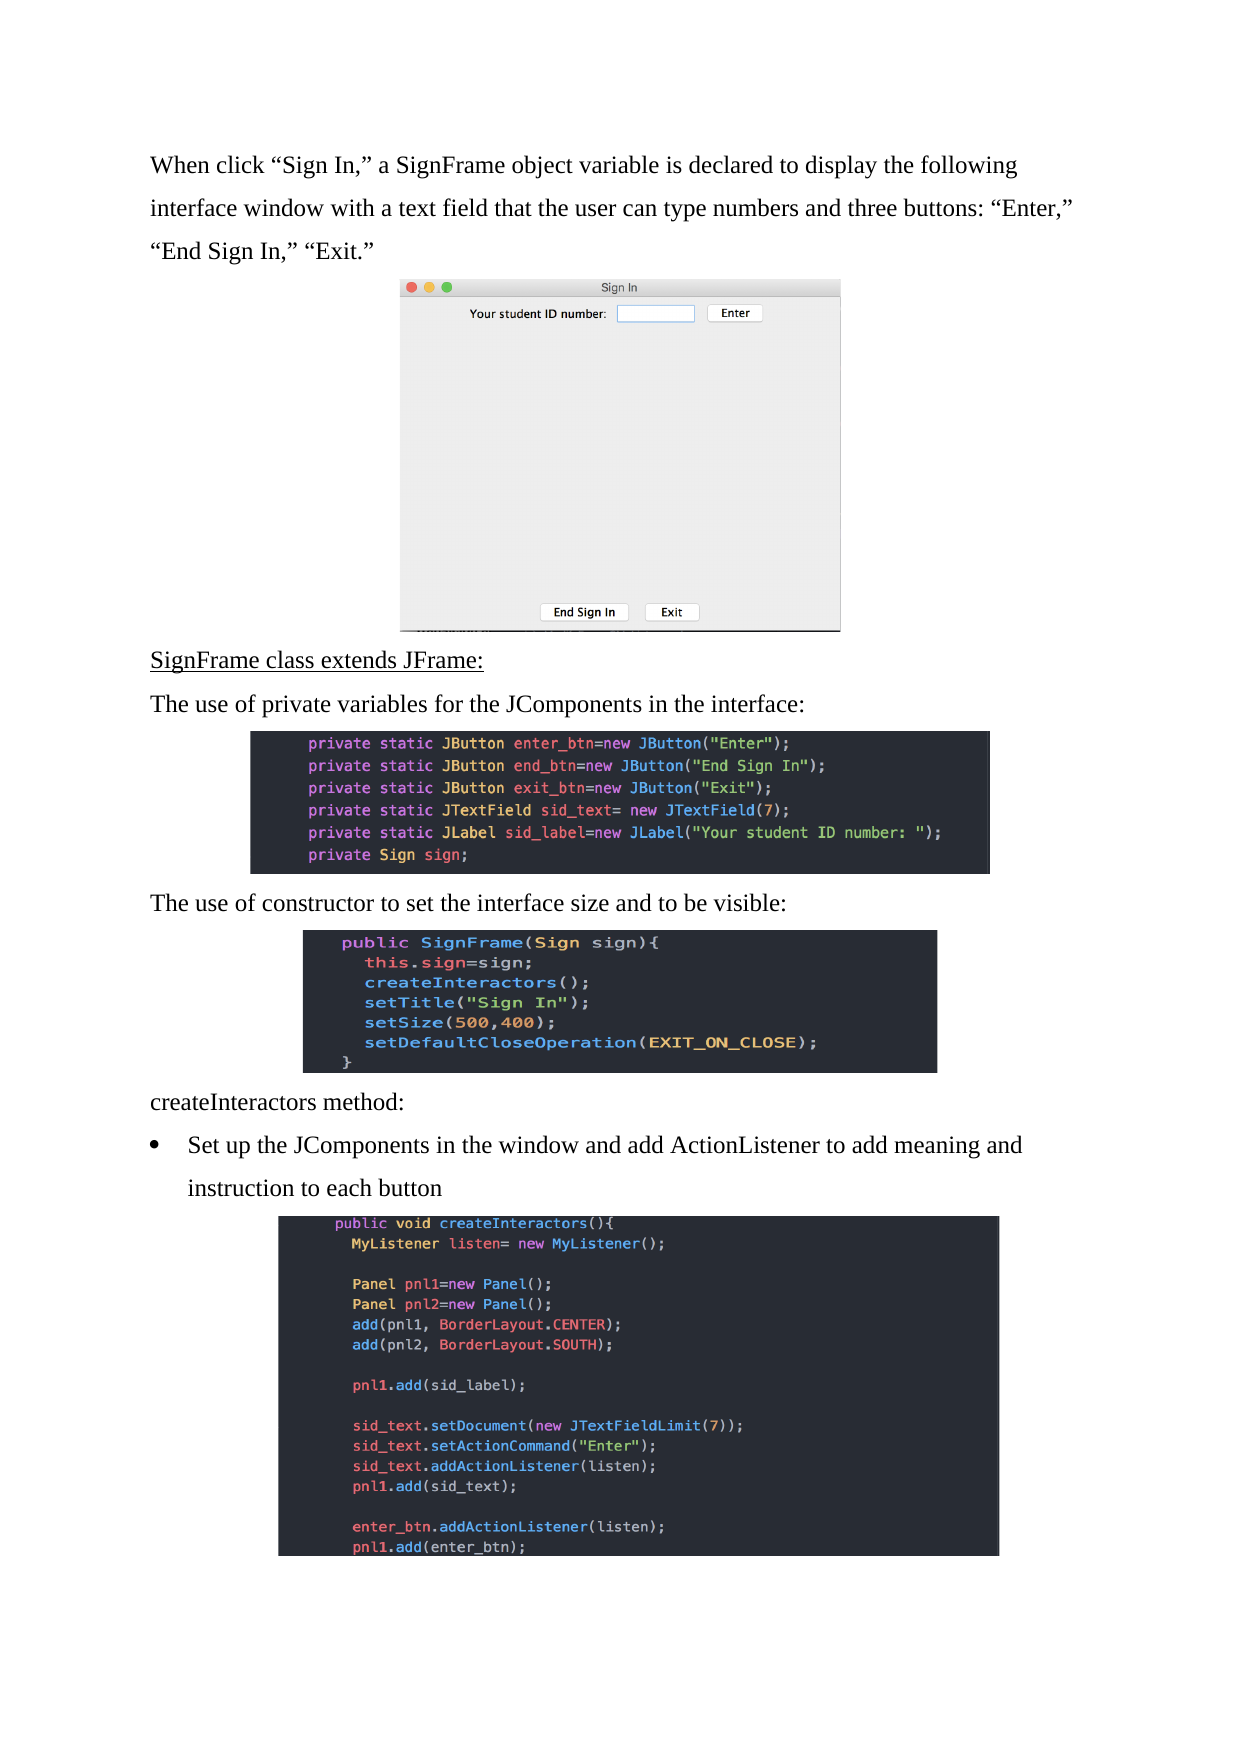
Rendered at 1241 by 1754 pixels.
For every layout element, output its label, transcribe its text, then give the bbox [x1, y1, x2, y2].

text The use of private variables for the JComponents in the interface: [150, 689, 1090, 717]
picture [302, 930, 938, 1073]
picture [278, 1216, 1000, 1556]
text SignFrame class extends JFrame: [150, 646, 1090, 674]
list Set up the JComponents in the window and add ActionListener to add meaning and instruction to each button [150, 1130, 1090, 1202]
picture [250, 731, 990, 874]
picture [399, 279, 841, 632]
text When click “Sign In,” a SignFrame object variable is declared to display the following interface window with a text field that the user can type numbers and three buttons: “Enter,” “End Sign In,” “Exit.” [150, 150, 1090, 265]
text createInteractors method: [150, 1087, 1090, 1116]
text The use of constructor to set the interface size and to be visible: [150, 888, 1090, 916]
